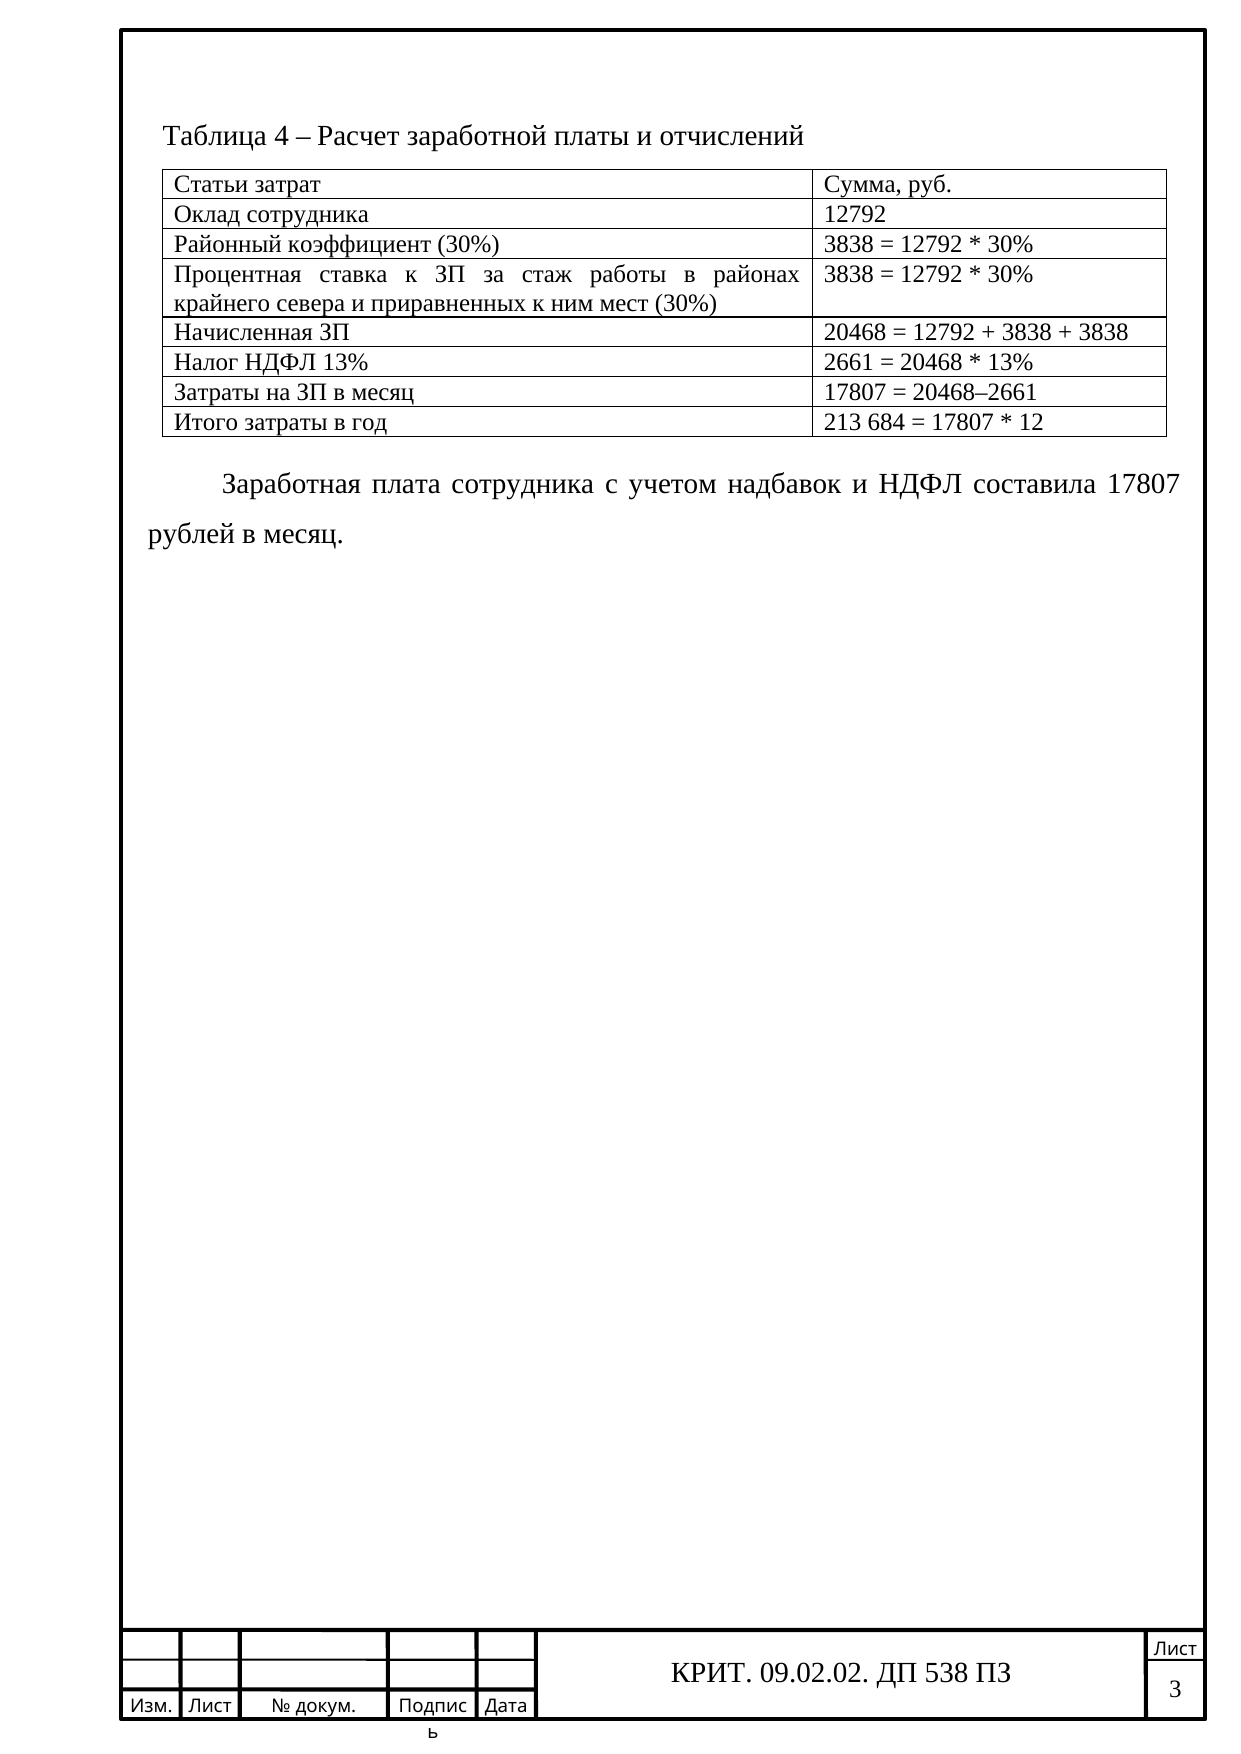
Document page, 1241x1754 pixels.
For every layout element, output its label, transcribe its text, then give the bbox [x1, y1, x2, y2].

table_header Статьи затрат [163, 170, 812, 198]
table_cell Налог НДФЛ 13% [163, 347, 812, 376]
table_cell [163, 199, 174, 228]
table_cell 2661 = 20468 * 13% [813, 347, 1166, 376]
table_cell Районный коэффициент (30%) [163, 229, 812, 258]
text Таблица 4 – Расчет заработной платы и отчислений [148, 118, 1181, 152]
table_cell 20468 = 12792 + 3838 + 3838 [813, 318, 1166, 346]
text Заработная плата сотрудника с учетом надбавок и НДФЛ составила 17807 рублей в месяц. [148, 466, 1181, 549]
table_header Сумма, руб. [813, 170, 1166, 198]
table_cell 3838 = 12792 * 30% [813, 229, 1166, 258]
table_cell 3838 = 12792 * 30% [813, 259, 1166, 316]
table_cell 12792 [813, 199, 1166, 228]
table_cell 213 684 = 17807 * 12 [813, 407, 1166, 436]
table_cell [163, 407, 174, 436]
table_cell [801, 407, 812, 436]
table_cell 17807 = 20468–2661 [813, 377, 1166, 406]
table_cell Затраты на ЗП в месяц [163, 377, 812, 406]
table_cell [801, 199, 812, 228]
table_cell Начисленная ЗП [163, 318, 812, 346]
table_cell Процентная ставка к ЗП за стаж работы в районах крайнего севера и приравненных к ним мест (30%) [163, 259, 812, 316]
